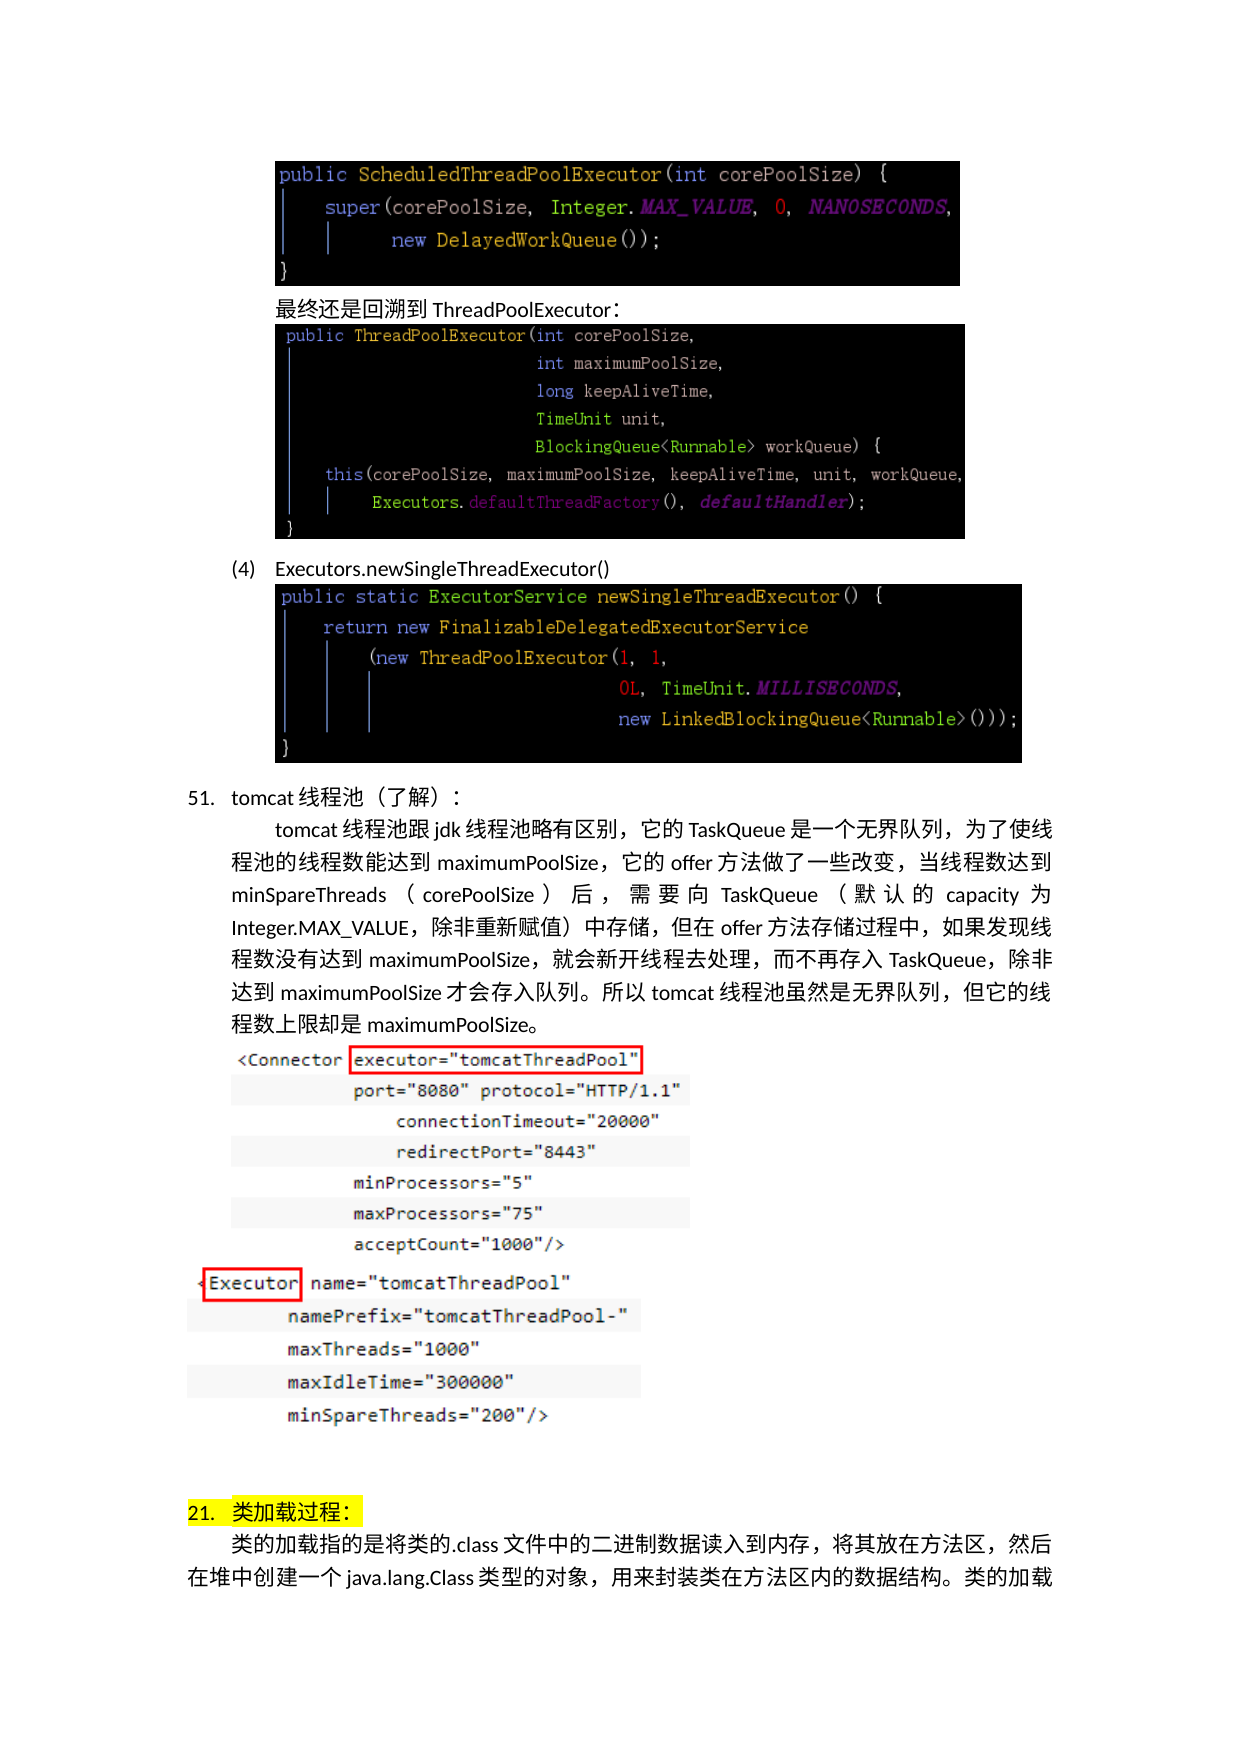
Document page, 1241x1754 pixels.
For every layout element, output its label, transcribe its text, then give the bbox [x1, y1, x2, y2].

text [187, 1527, 1053, 1592]
text tomcat线程池跟jdk线程池略有区别，它的TaskQueue是一个无界队列，为了使线程池的线程数能达到maximumPoolSize，它的offer方法做了一些改变，当线程数达到minSpareThreads（corePoolSize）后，需要向TaskQueue（默认的capacity为Integer.MAX_VALUE，除非重新赋值）中存储，但在offer方法存储过程中，如果发现线程数没有达到maximumPoolSize，就会新开线程去处理，而不再存入TaskQueue，除非达到maximumPoolSize才会存入队列。所以tomcat线程池虽然是无界队列，但它的线程数上限却是maximumPoolSize。 [231, 812, 1053, 1039]
list tomcat线程池（了解）： [187, 779, 1053, 812]
picture [231, 1044, 690, 1262]
picture [275, 584, 1022, 763]
list 类加载过程： [187, 1494, 1053, 1527]
picture [275, 161, 960, 286]
text 最终还是回溯到ThreadPoolExecutor： [231, 292, 1053, 324]
list Executors.newSingleThreadExecutor() [231, 552, 1053, 584]
picture [275, 324, 965, 539]
picture [187, 1266, 641, 1436]
